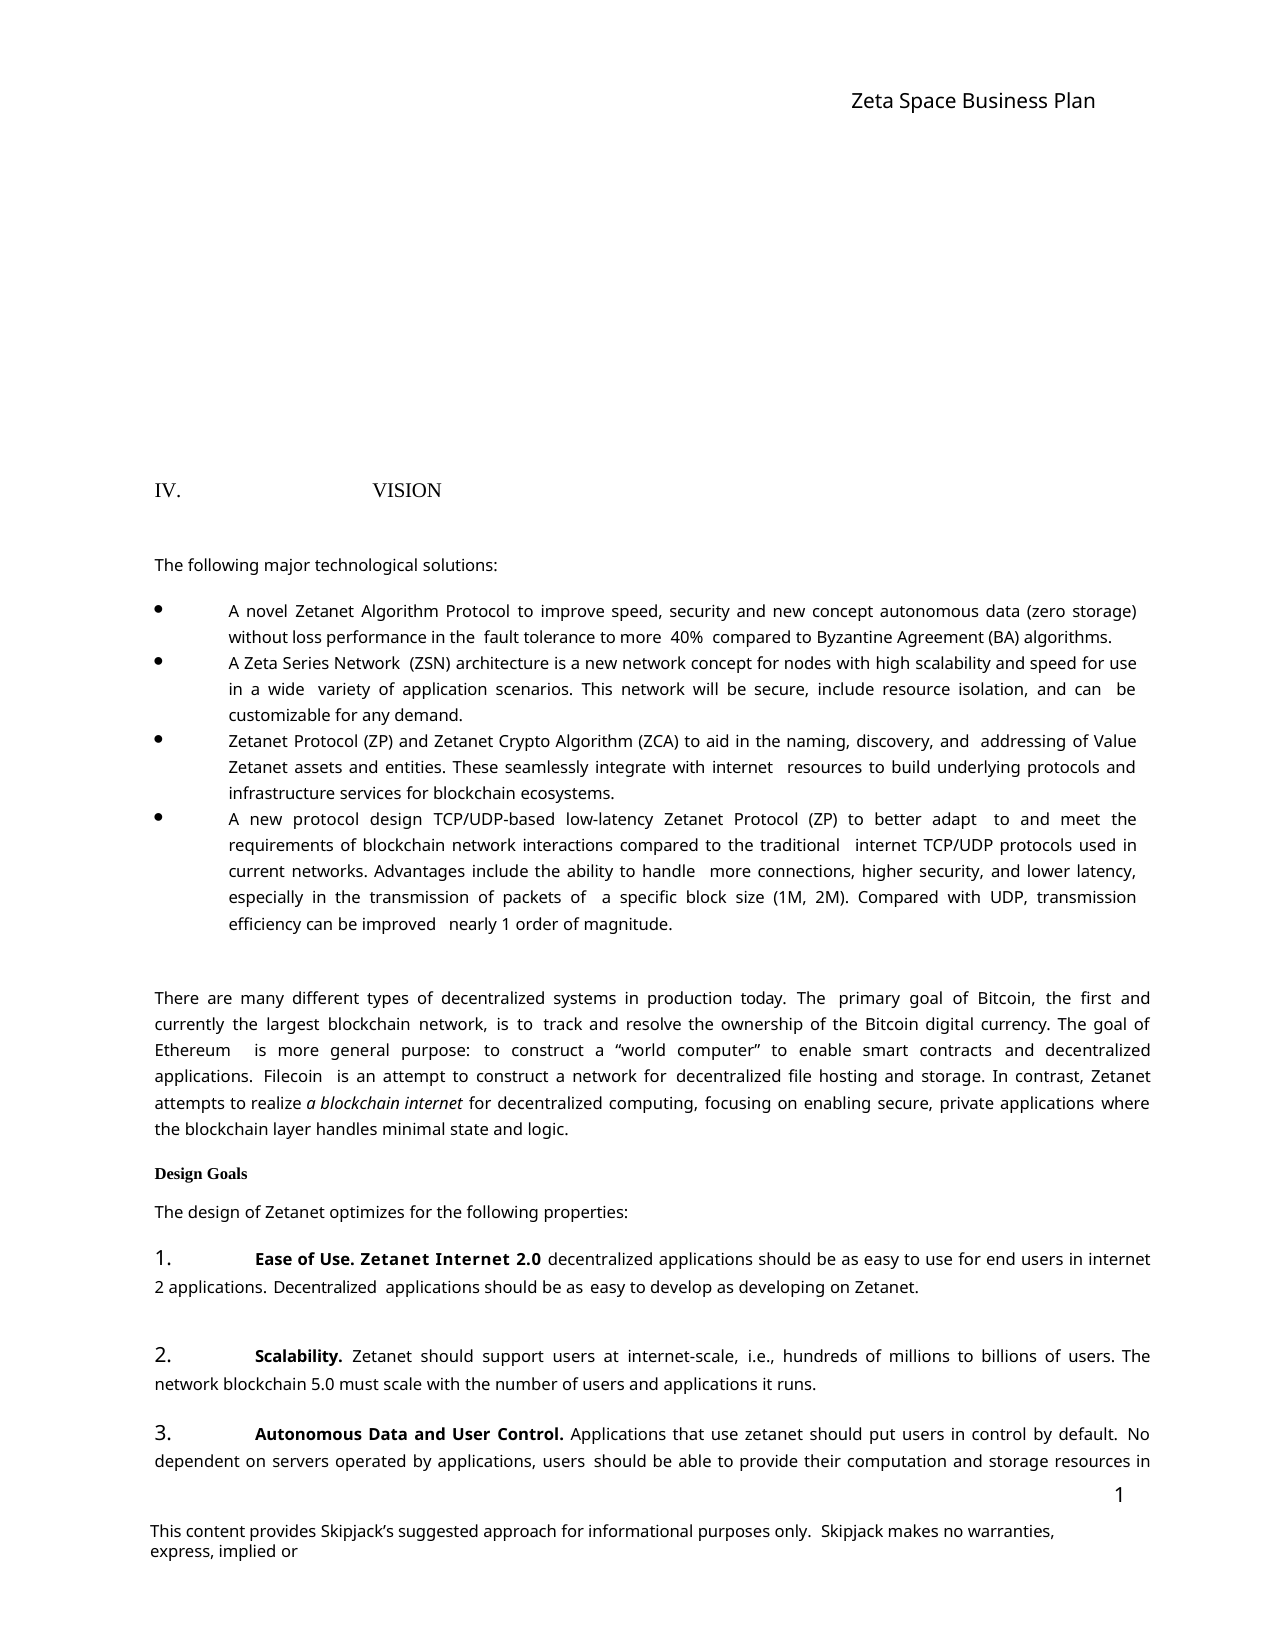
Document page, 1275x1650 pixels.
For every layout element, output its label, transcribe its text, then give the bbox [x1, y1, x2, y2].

subtitle Design Goals [154, 1164, 1151, 1183]
text The design of Zetanet optimizes for the following properties: [154, 1201, 1151, 1224]
text There are many different types of decentralized systems in production today. The primary goal of Bitcoin, the first and currently the largest blockchain network, is to track and resolve the ownership of the Bitcoin digital currency. The goal of Ethereum is more general purpose: to construct a “world computer” to enable smart contracts and decentralized applications. Filecoin is an attempt to construct a network for decentralized file hosting and storage. In contrast, Zetanet attempts to realize a blockchain internet for decentralized computing, focusing on enabling secure, private applications where the blockchain layer handles minimal state and logic. [154, 986, 1151, 1140]
list A new protocol design TCP/UDP-based low-latency Zetanet Protocol (ZP) to better adapt to and meet the requirements of blockchain network interactions compared to the traditional internet TCP/UDP protocols used in current networks. Advantages include the ability to handle more connections, higher security, and lower latency, especially in the transmission of packets of a specific block size (1M, 2M). Compared with UDP, transmission efficiency can be improved nearly 1 order of magnitude. [154, 805, 1137, 935]
list Scalability. Zetanet should support users at internet-scale, i.e., hundreds of millions to billions of users. The network blockchain 5.0 must scale with the number of users and applications it runs. [154, 1340, 1151, 1395]
list VISION [154, 478, 1137, 502]
text The following major technological solutions: [154, 554, 1137, 576]
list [154, 1418, 1151, 1472]
list Ease of Use. Zetanet Internet 2.0 decentralized applications should be as easy to use for end users in internet 2 applications. Decentralized applications should be as easy to develop as developing on Zetanet. [154, 1243, 1151, 1298]
list A Zeta Series Network (ZSN) architecture is a new network concept for nodes with high scalability and speed for use in a wide variety of application scenarios. This network will be secure, include resource isolation, and can be customizable for any demand. [154, 649, 1137, 727]
list A novel Zetanet Algorithm Protocol to improve speed, security and new concept autonomous data (zero storage) without loss performance in the fault tolerance to more 40% compared to Byzantine Agreement (BA) algorithms. [154, 597, 1137, 649]
list Zetanet Protocol (ZP) and Zetanet Crypto Algorithm (ZCA) to aid in the naming, discovery, and addressing of Value Zetanet assets and entities. These seamlessly integrate with internet resources to build underlying protocols and infrastructure services for blockchain ecosystems. [154, 727, 1137, 805]
